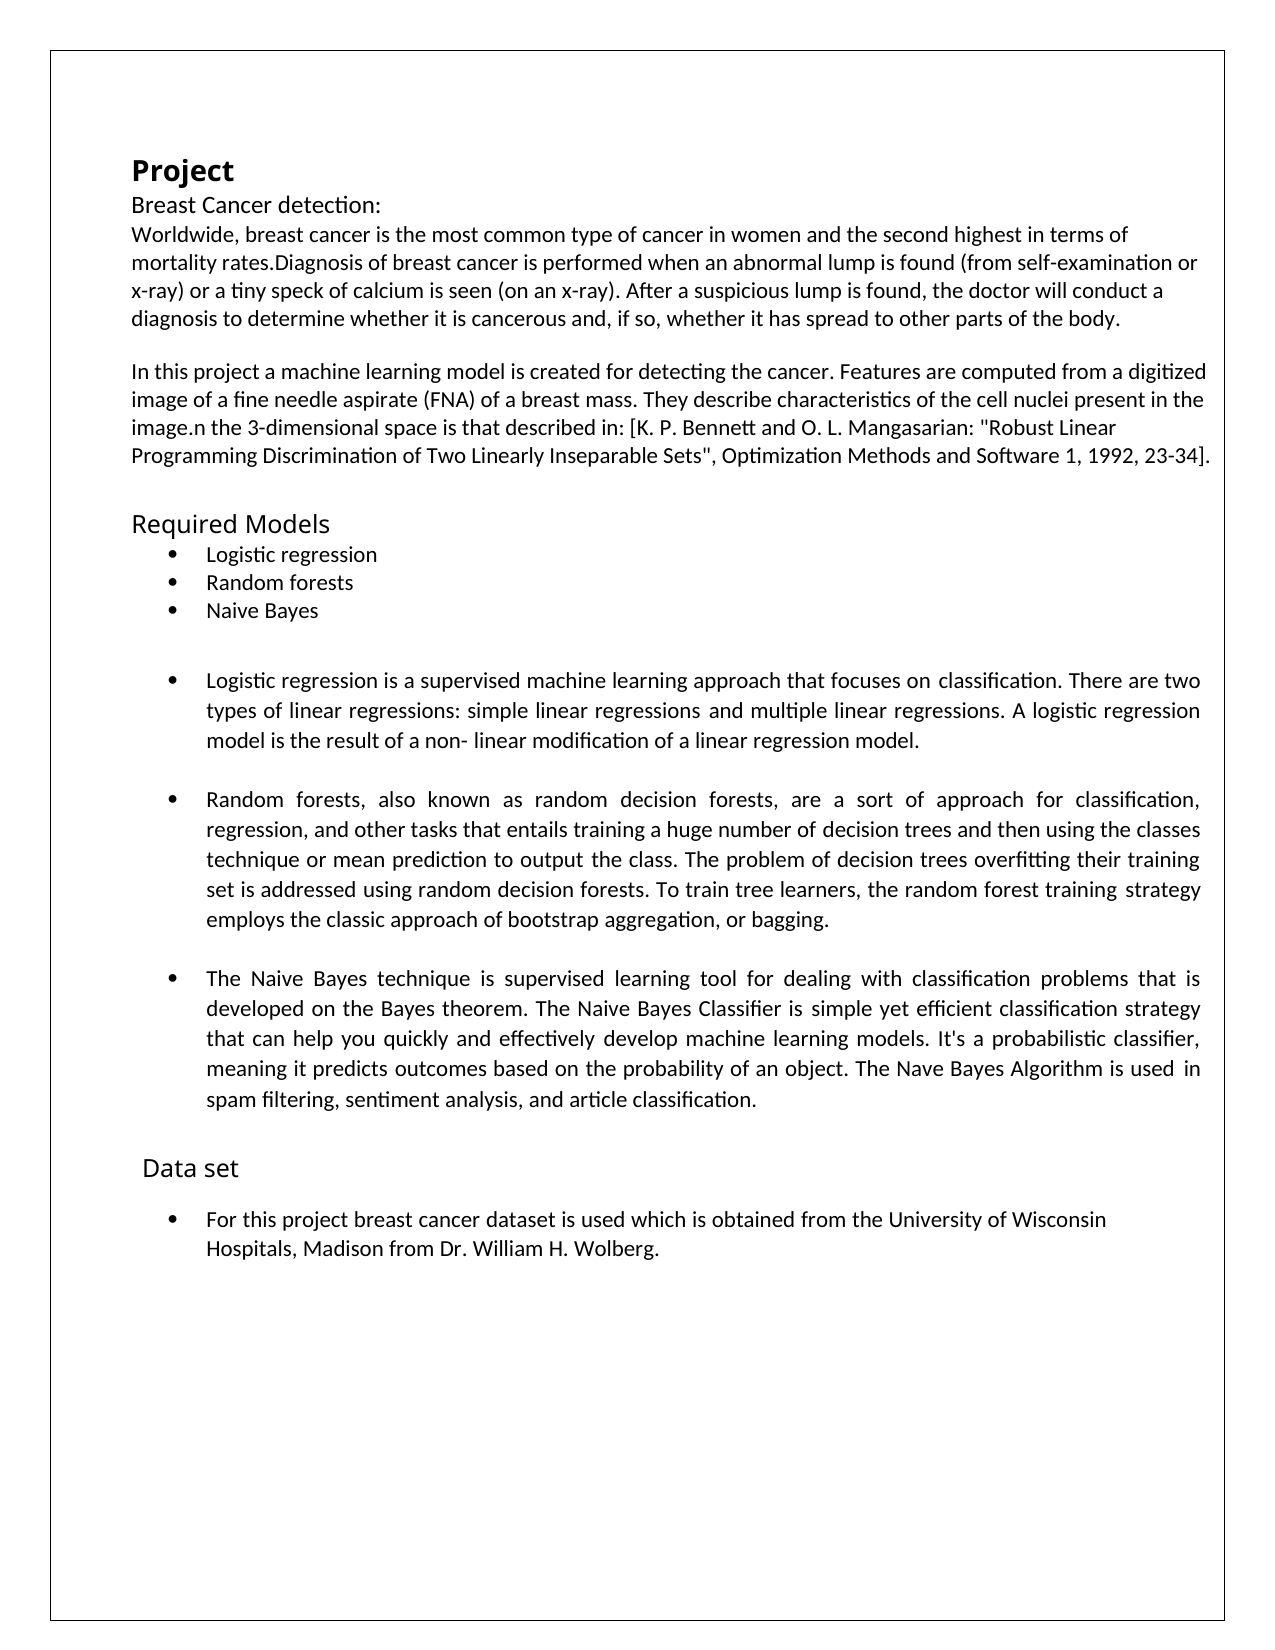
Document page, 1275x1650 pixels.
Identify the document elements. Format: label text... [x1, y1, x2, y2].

list Naive Bayes [169, 597, 1213, 624]
list Logistic regression [169, 541, 1213, 568]
text In this project a machine learning model is created for detecting the cancer. Features are computed from a digitized image of a fine needle aspirate (FNA) of a breast mass. They describe characteristics of the cell nuclei present in the image.n the 3-dimensional space is that described in: [K. P. Bennett and O. L. Mangasarian: "Robust Linear Programming Discrimination of Two Linearly Inseparable Sets", Optimization Methods and Software 1, 1992, 23-34]. [131, 357, 1213, 469]
list Random forests, also known as random decision forests, are a sort of approach for classification, regression, and other tasks that entails training a huge number of decision trees and then using the classes technique or mean prediction to output the class. The problem of decision trees overfitting their training set is addressed using random decision forests. To train tree learners, the random forest training strategy employs the classic approach of bootstrap aggregation, or bagging. [169, 785, 1201, 934]
text Worldwide, breast cancer is the most common type of cancer in women and the second highest in terms of mortality rates.Diagnosis of breast cancer is performed when an abnormal lump is found (from self-examination or x-ray) or a tiny speck of calcium is seen (on an x-ray). After a suspicious lump is found, the doctor will conduct a diagnosis to determine whether it is cancerous and, if so, whether it has spread to other parts of the body. [131, 220, 1213, 332]
subtitle Project [131, 150, 1213, 190]
text Breast Cancer detection: [131, 190, 1213, 220]
list Logistic regression is a supervised machine learning approach that focuses on classification. There are two types of linear regressions: simple linear regressions and multiple linear regressions. A logistic regression model is the result of a non- linear modification of a linear regression model. [169, 666, 1201, 754]
subtitle Data set [142, 1150, 1213, 1184]
list For this project breast cancer dataset is used which is obtained from the University of Wisconsin Hospitals, Madison from Dr. William H. Wolberg. [169, 1205, 1200, 1262]
list Random forests [169, 568, 1213, 597]
list The Naive Bayes technique is supervised learning tool for dealing with classification problems that is developed on the Bayes theorem. The Naive Bayes Classifier is simple yet efficient classification strategy that can help you quickly and effectively develop machine learning models. It's a probabilistic classifier, meaning it predicts outcomes based on the probability of an object. The Nave Bayes Algorithm is used in spam filtering, sentiment analysis, and article classification. [169, 964, 1201, 1113]
subtitle Required Models [131, 506, 1213, 541]
